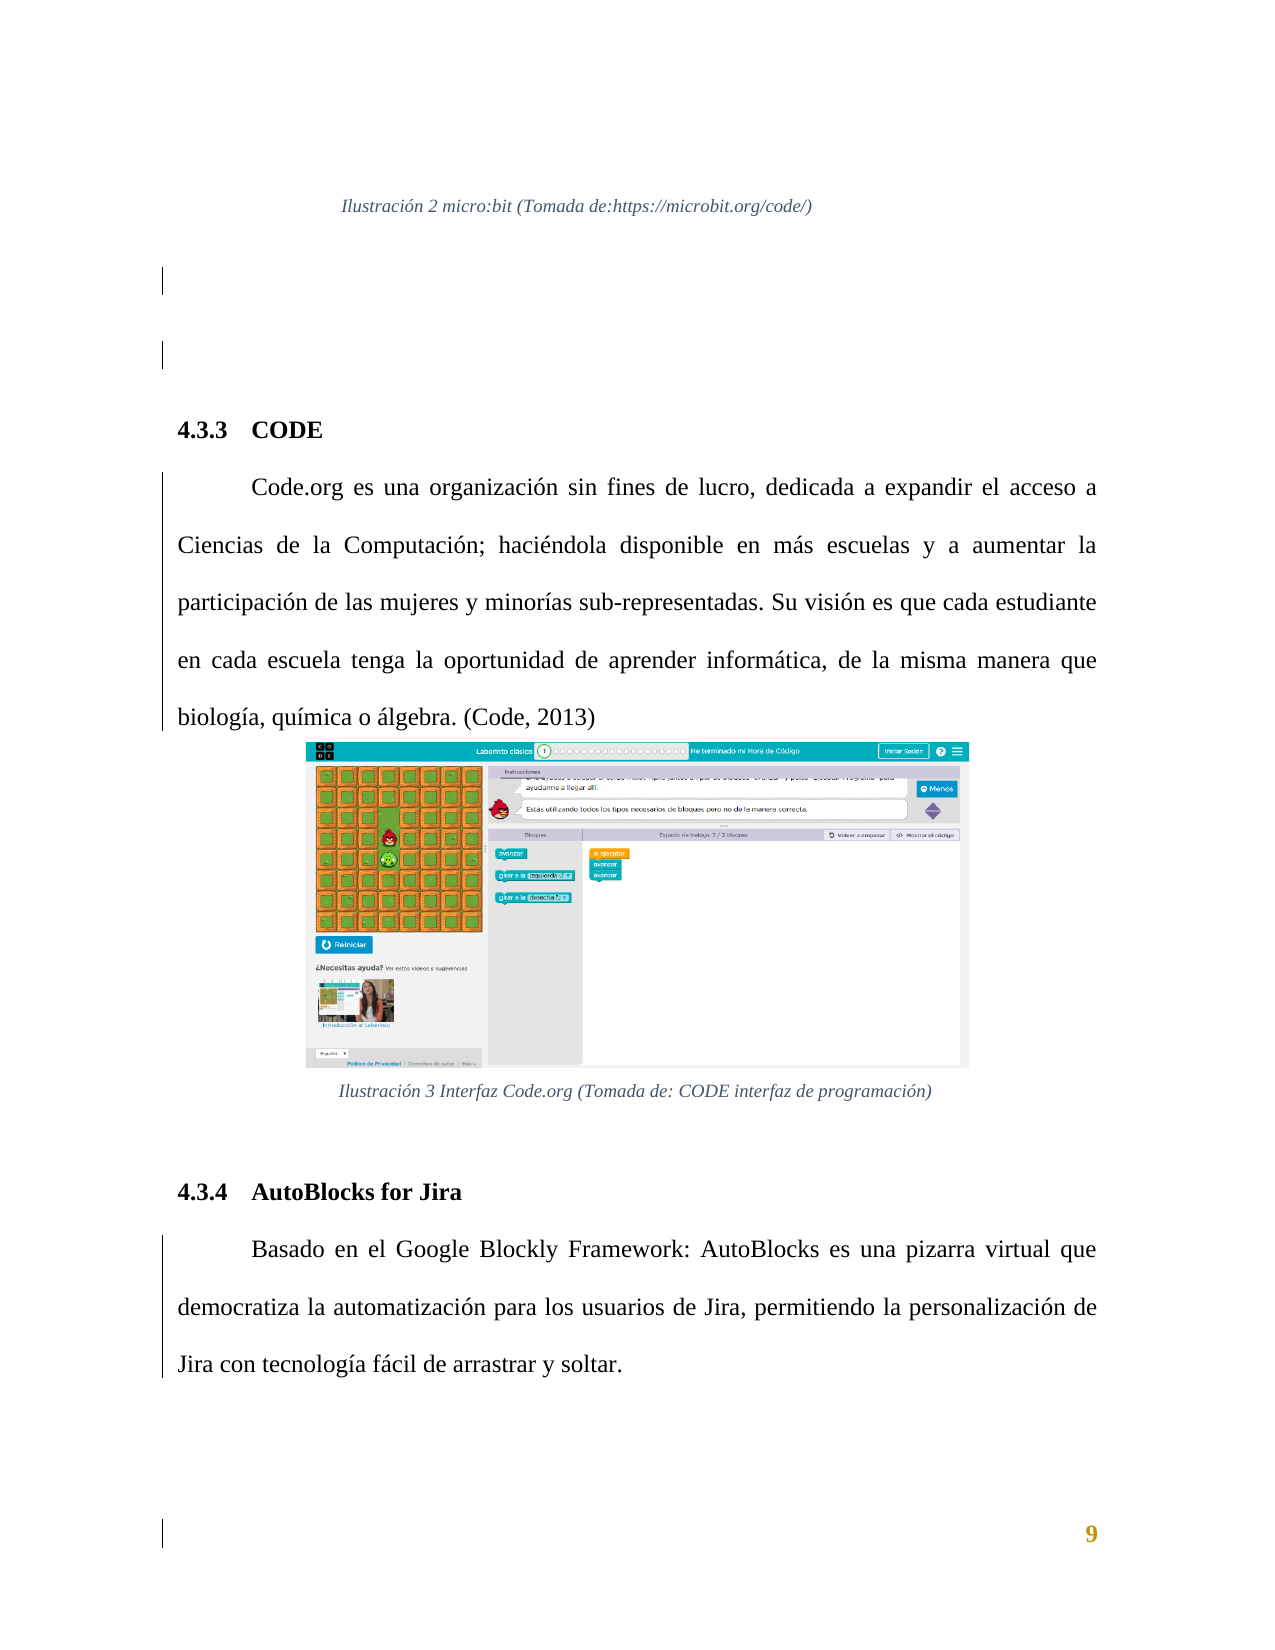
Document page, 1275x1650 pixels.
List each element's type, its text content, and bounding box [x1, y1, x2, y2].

text Code.org es una organización sin fines de lucro, dedicada a expandir el acceso a Ciencias de la Computación; haciéndola disponible en más escuelas y a aumentar la participación de las mujeres y minorías sub-representadas. Su visión es que cada estudiante en cada escuela tenga la oportunidad de aprender informática, de la misma manera que biología, química o álgebra. [177, 472, 1098, 731]
text Basado en el Google Blockly Framework: AutoBlocks es una pizarra virtual que democratiza la automatización para los usuarios de Jira, permitiendo la personalización de Jira con tecnología fácil de arrastrar y soltar. [177, 1234, 1098, 1378]
subtitle CODE [177, 415, 1098, 444]
picture [305, 742, 970, 1068]
subtitle AutoBlocks for Jira [177, 1073, 1098, 1206]
